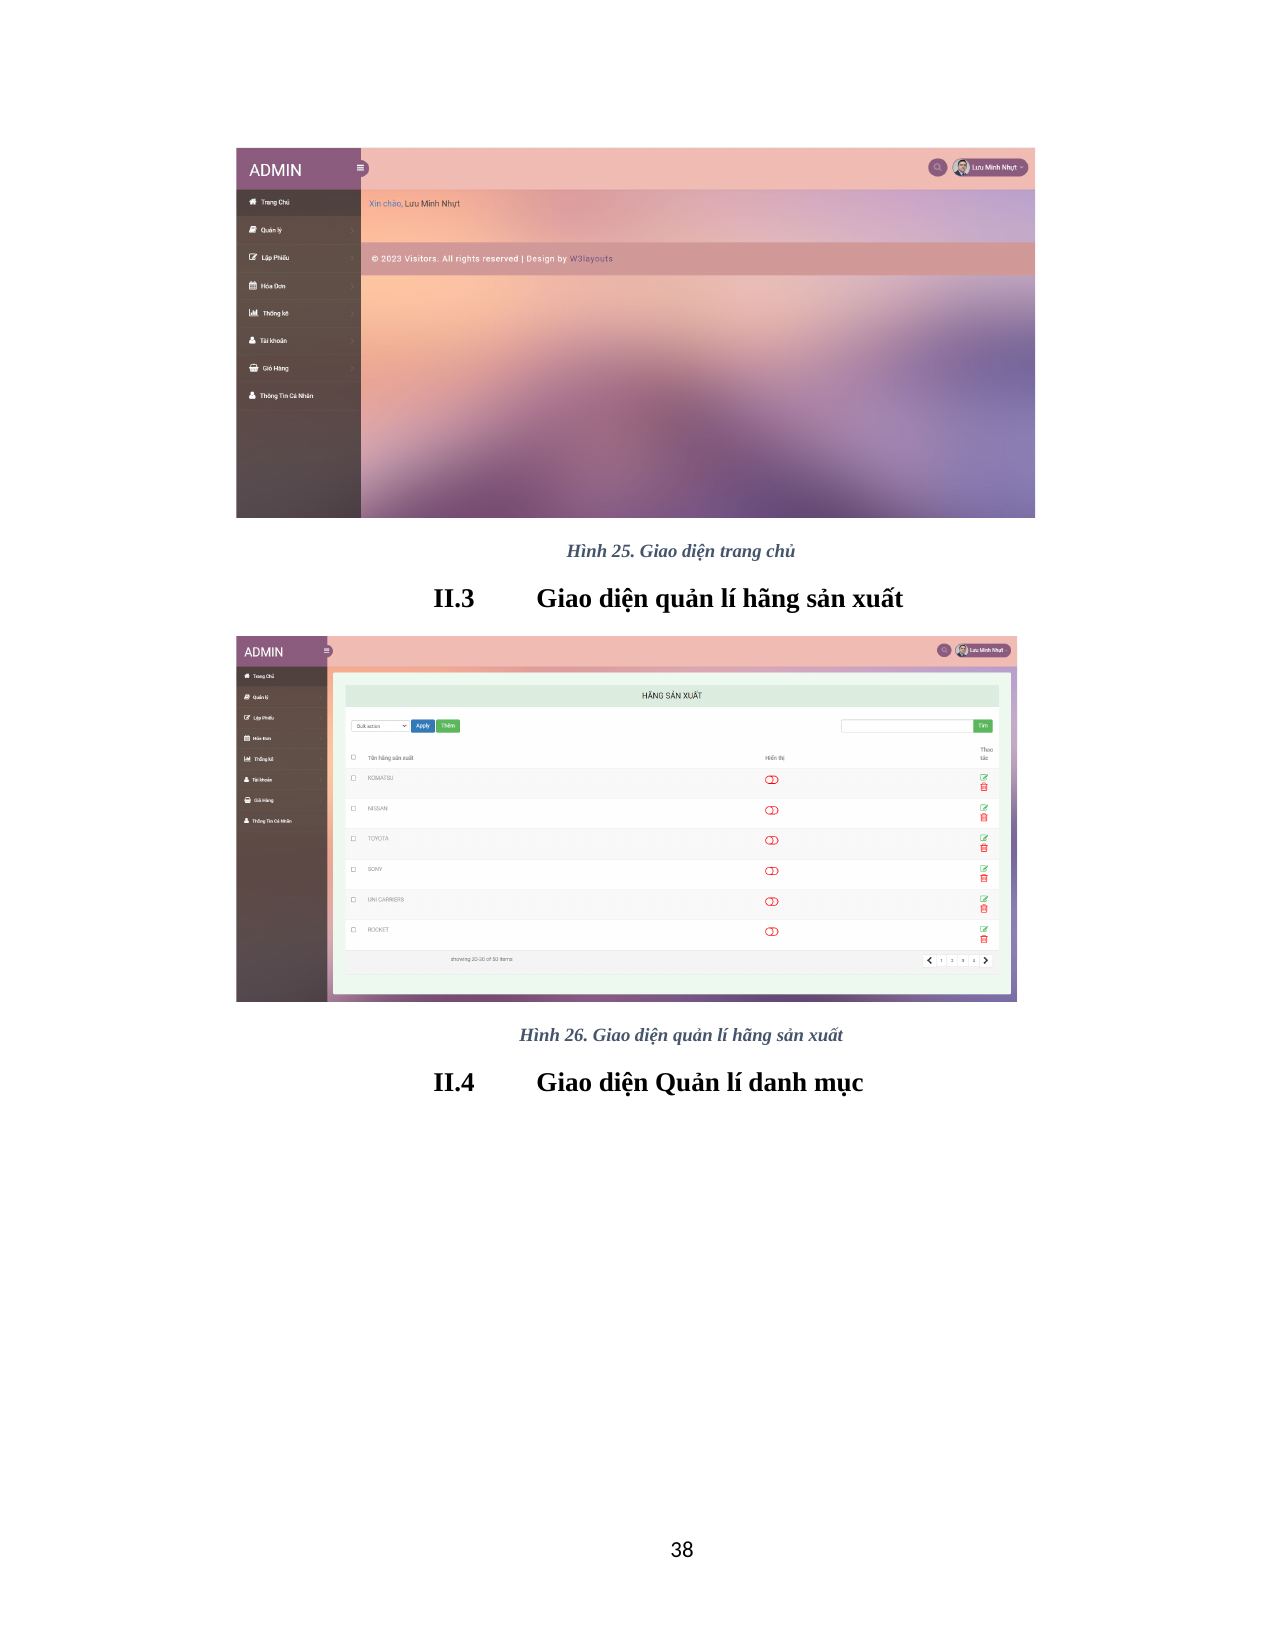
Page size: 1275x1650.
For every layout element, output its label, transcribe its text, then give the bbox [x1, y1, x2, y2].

text Hình 25. Giao diện trang chủ [236, 540, 1127, 561]
picture [236, 636, 1018, 1002]
list Giao diện Quản lí danh mục [433, 1066, 1127, 1097]
list Giao diện quản lí hãng sản xuất [433, 582, 1127, 613]
text Hình 26. Giao diện quản lí hãng sản xuất [236, 1023, 1127, 1045]
picture [236, 147, 1036, 518]
